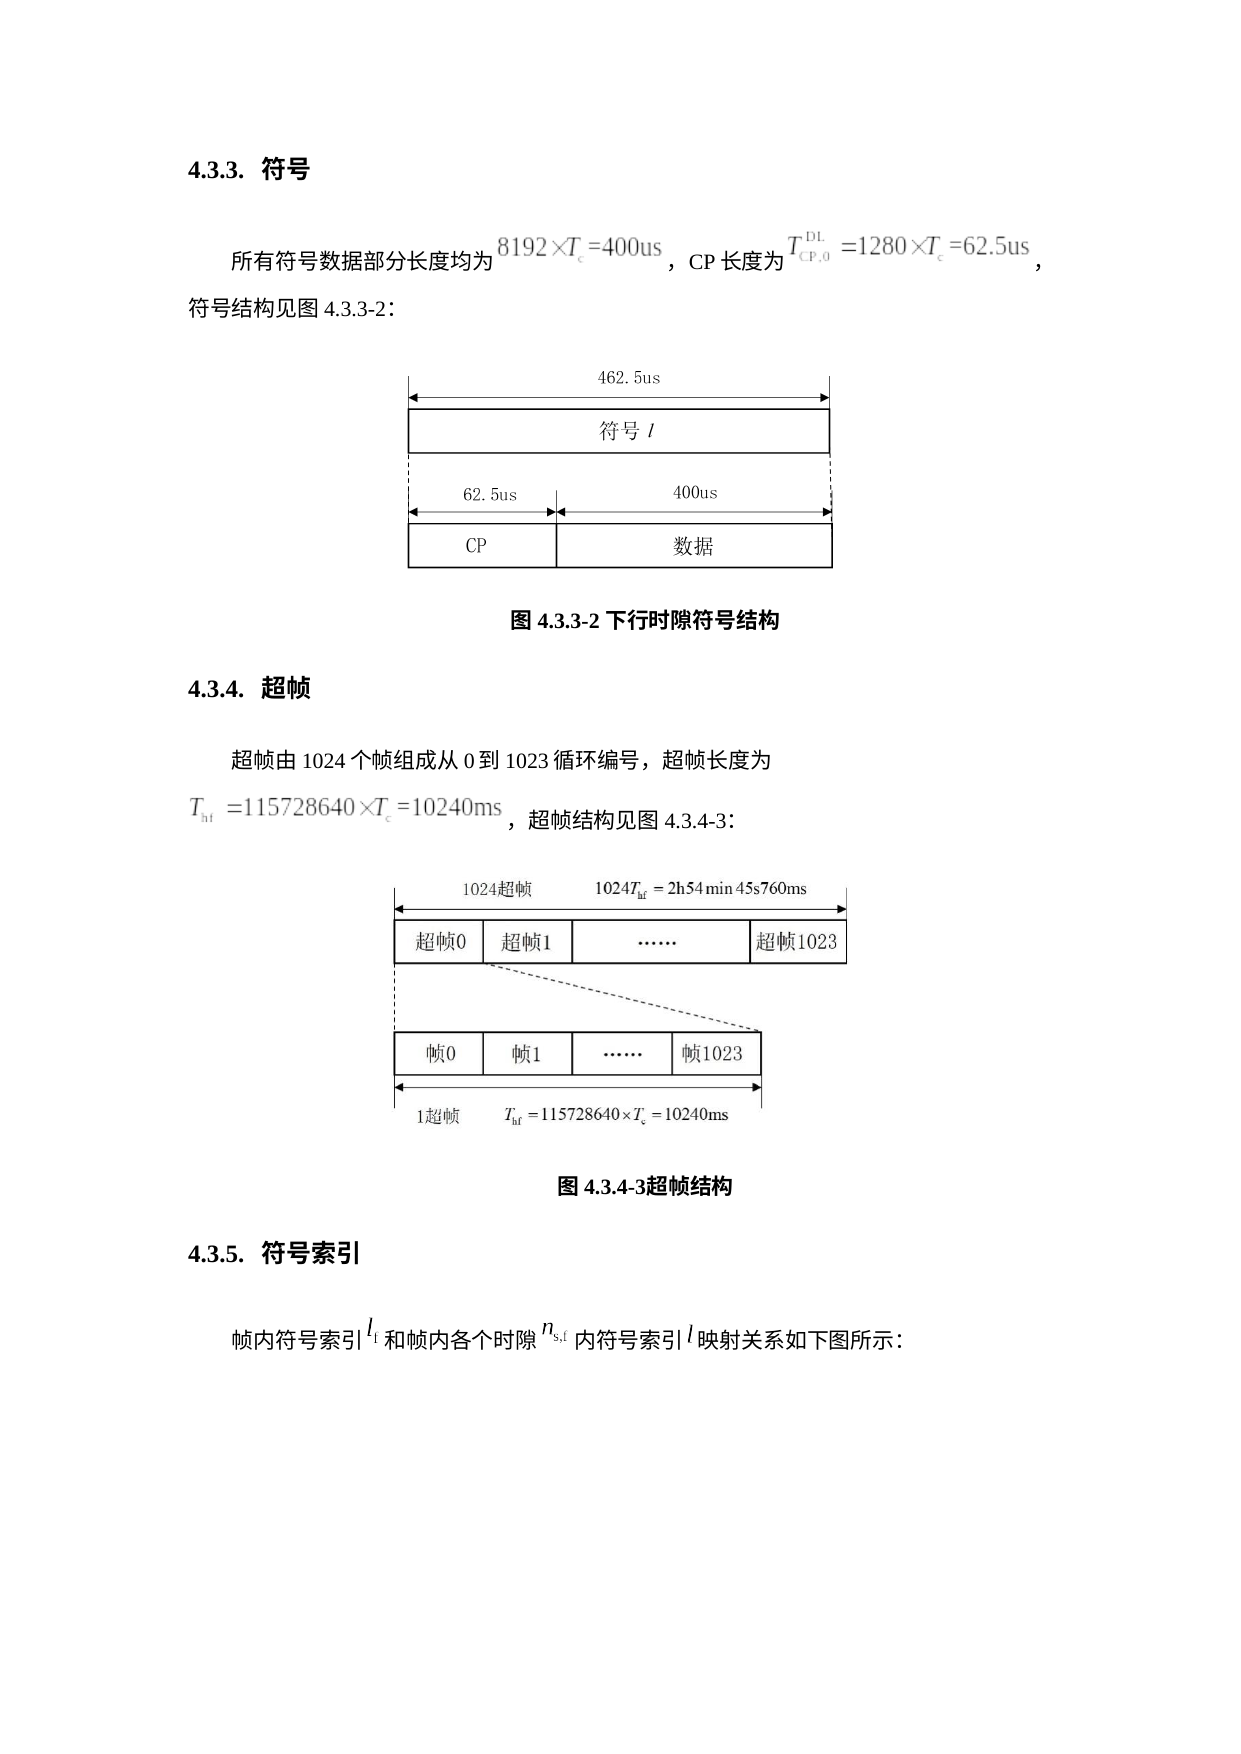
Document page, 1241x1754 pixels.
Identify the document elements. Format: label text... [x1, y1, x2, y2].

picture [399, 359, 841, 570]
text 帧内符号索引和帧内各个时隙内符号索引映射关系如下图所示： [188, 1309, 1052, 1355]
subtitle 符号索引 [188, 1234, 1052, 1270]
subtitle 符号 [188, 150, 1052, 186]
subtitle 超帧 [188, 668, 1052, 704]
picture [385, 871, 855, 1136]
